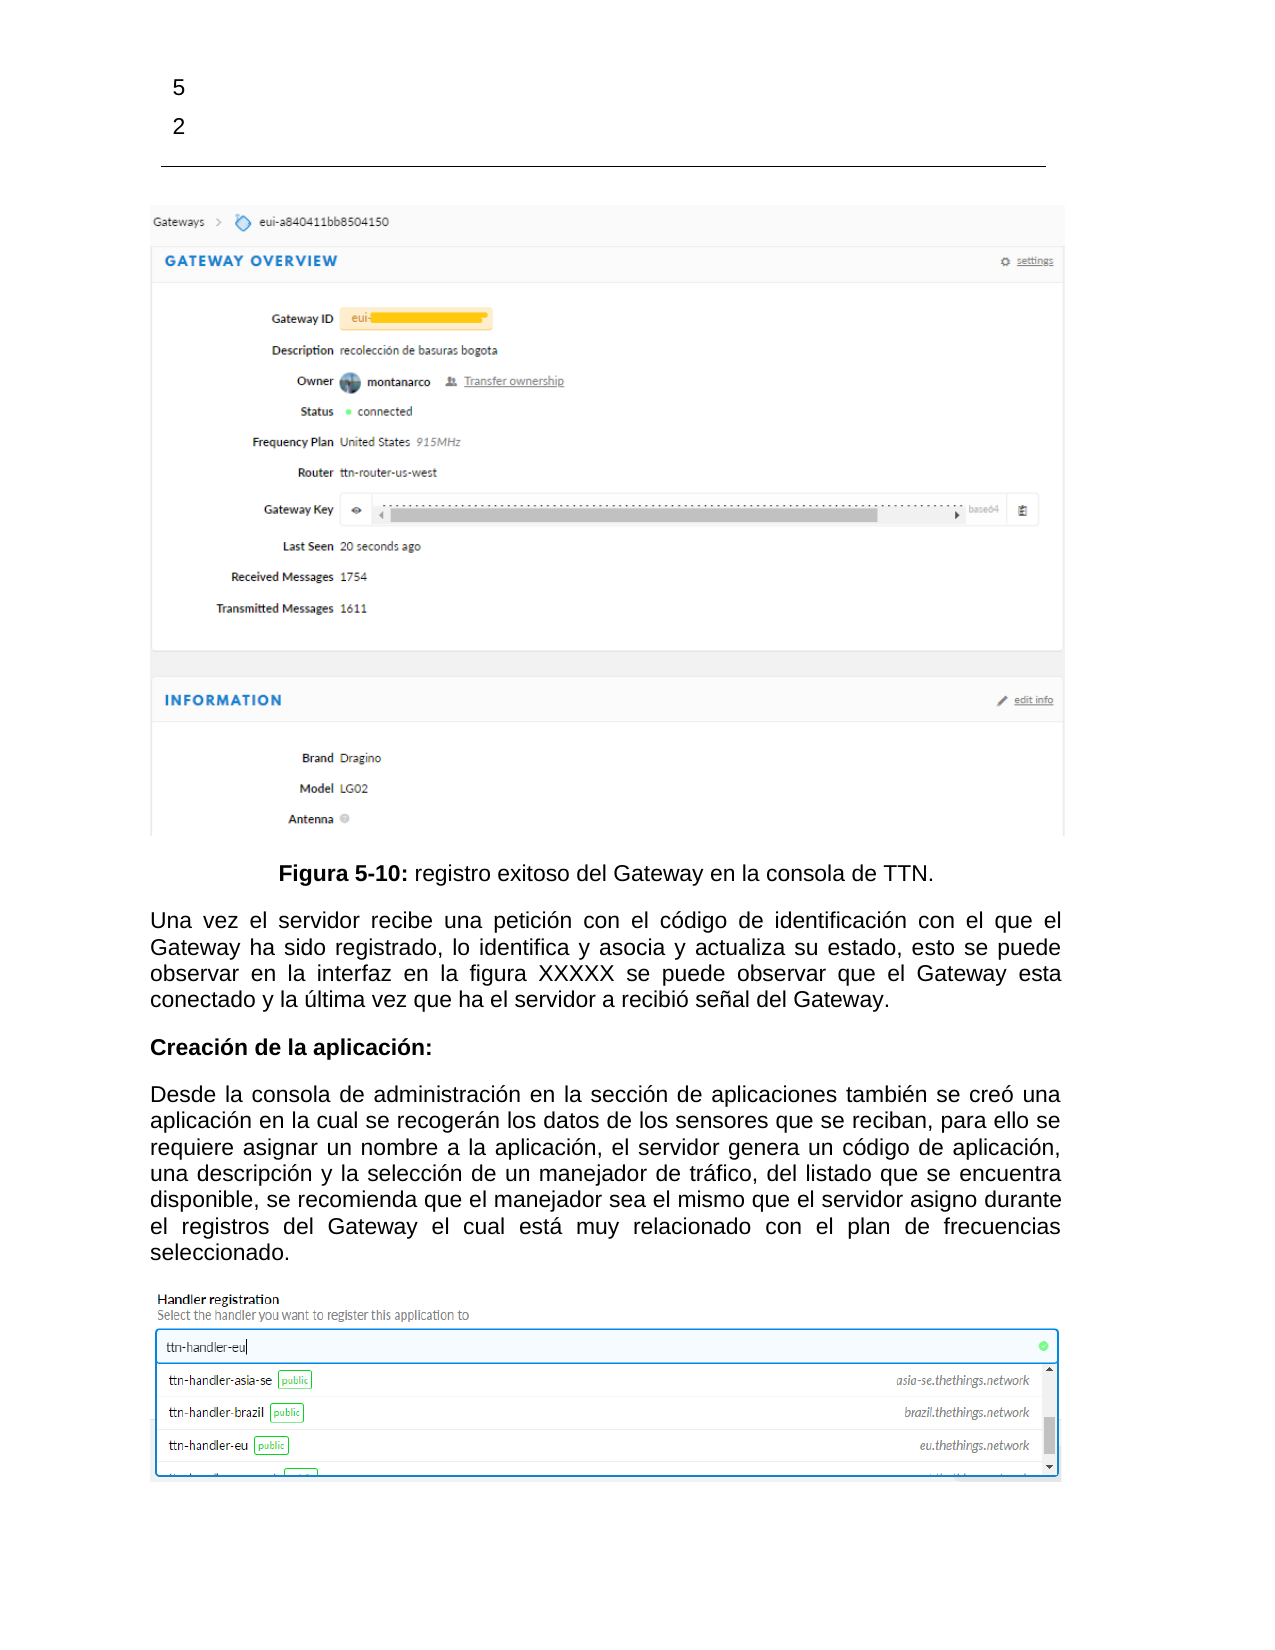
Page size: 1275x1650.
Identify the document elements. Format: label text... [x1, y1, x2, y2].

text Creación de la aplicación: [150, 1034, 1062, 1060]
picture [150, 205, 1065, 836]
text Figura 5-10: registro exitoso del Gateway en la consola de TTN. [150, 860, 1062, 887]
picture [150, 1286, 1062, 1482]
text Desde la consola de administración en la sección de aplicaciones también se creó una aplicación en la cual se recogerán los datos de los sensores que se reciban, para ello se requiere asignar un nombre a la aplicación, el servidor genera un código de aplicación, una descripción y la selección de un manejador de tráfico, del listado que se encuentra disponible, se recomienda que el manejador sea el mismo que el servidor asigno durante el registros del Gateway el cual está muy relacionado con el plan de frecuencias seleccionado. [150, 1081, 1062, 1265]
text Una vez el servidor recibe una petición con el código de identificación con el que el Gateway ha sido registrado, lo identifica y asocia y actualiza su estado, esto se puede observar en la interfaz en la figura XXXXX se puede observar que el Gateway esta conectado y la última vez que ha el servidor a recibió señal del Gateway. [150, 907, 1062, 1013]
